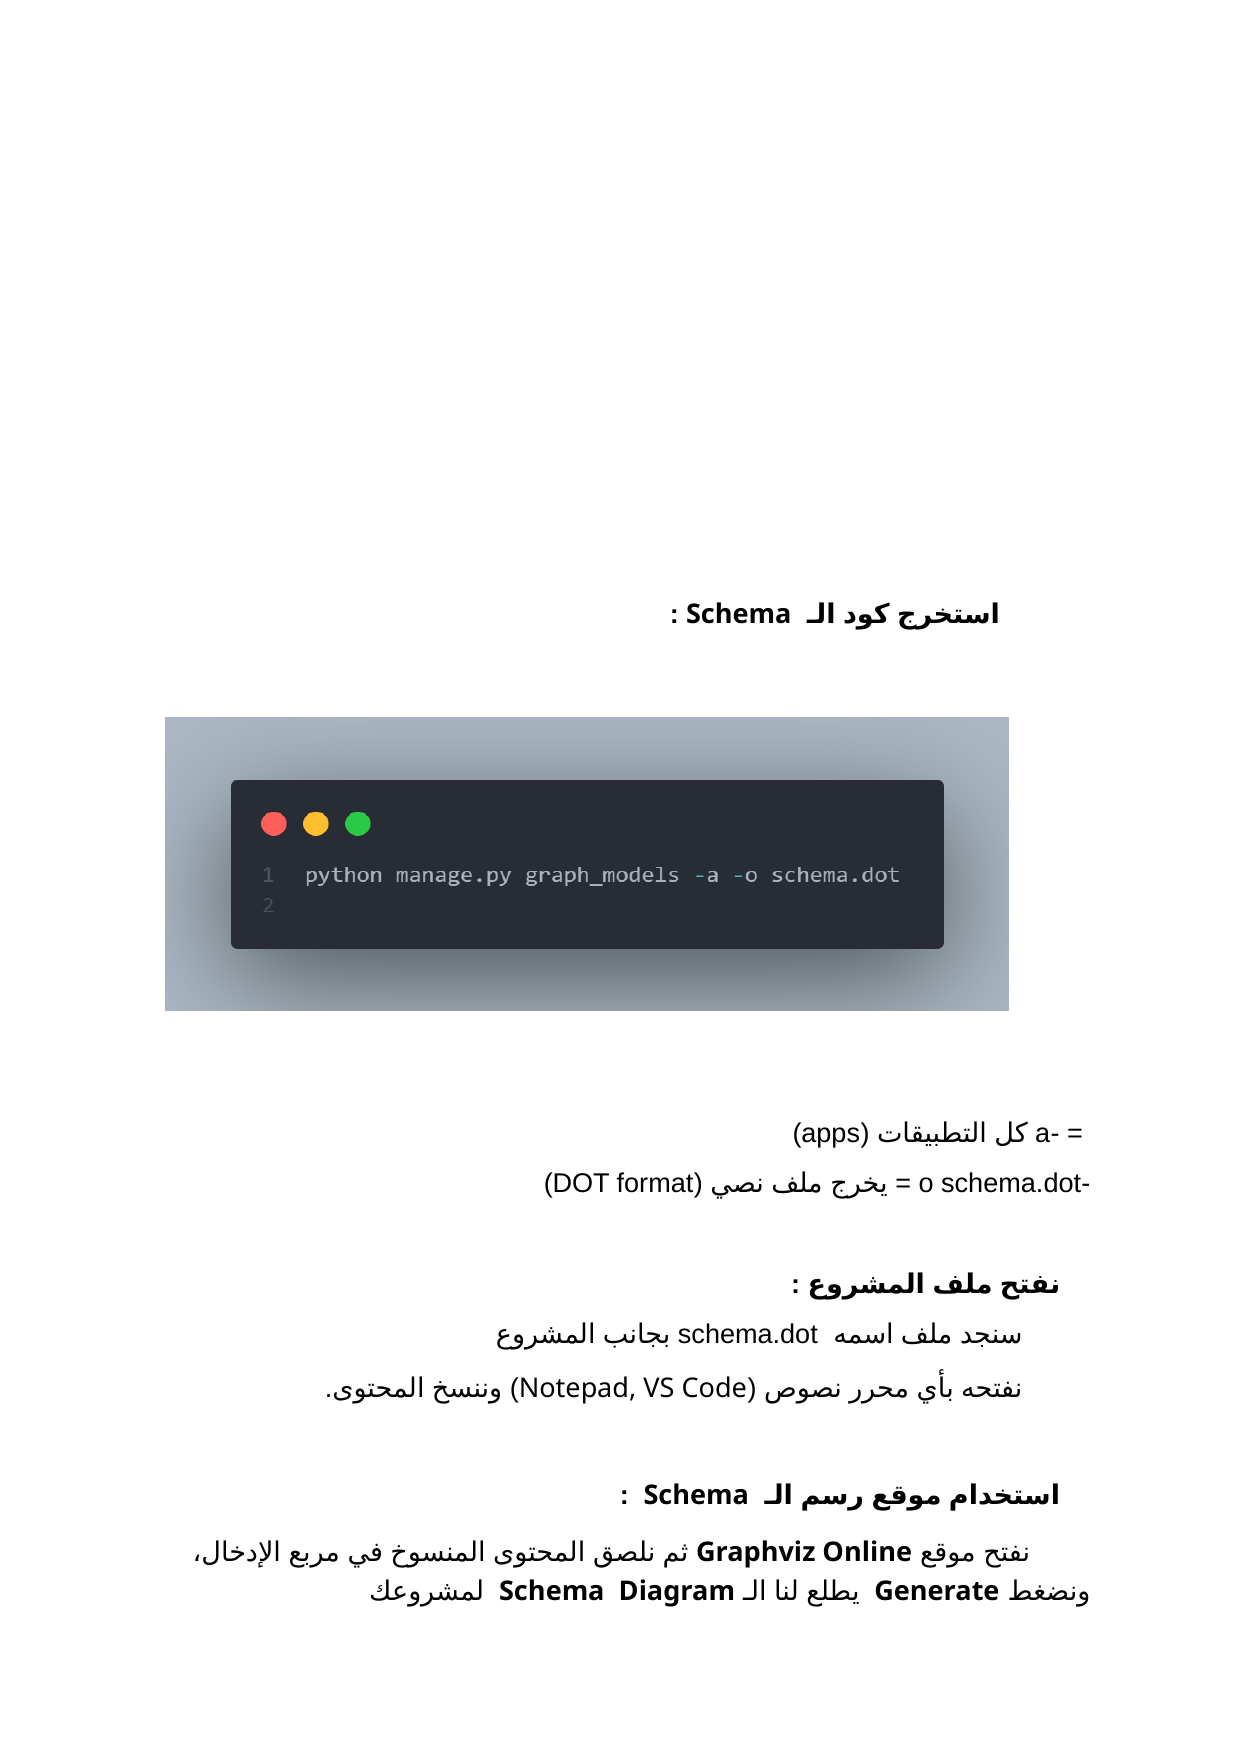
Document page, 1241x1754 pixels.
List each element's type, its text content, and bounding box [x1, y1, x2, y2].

text نفتح موقع Graphviz Online ثم نلصق المحتوى المنسوخ في مربع الإدخال، ونضغط Generate يطلع لنا الـ Schema Diagram لمشروعك [103, 1532, 1090, 1608]
text = -a كل التطبيقات (apps) [103, 1117, 1090, 1148]
text نفتح ملف المشروع : [103, 1268, 1090, 1299]
text نفتحه بأي محرر نصوص (Notepad, VS Code) وننسخ المحتوى. [103, 1369, 1090, 1406]
picture [165, 717, 1009, 1011]
text سنجد ملف اسمه schema.dot بجانب المشروع [103, 1318, 1090, 1349]
text استخرج كود الـ Schema : [103, 594, 1090, 631]
text -o schema.dot = يخرج ملف نصي (DOT format) [103, 1167, 1090, 1198]
text استخدام موقع رسم الـ Schema : [103, 1476, 1090, 1512]
